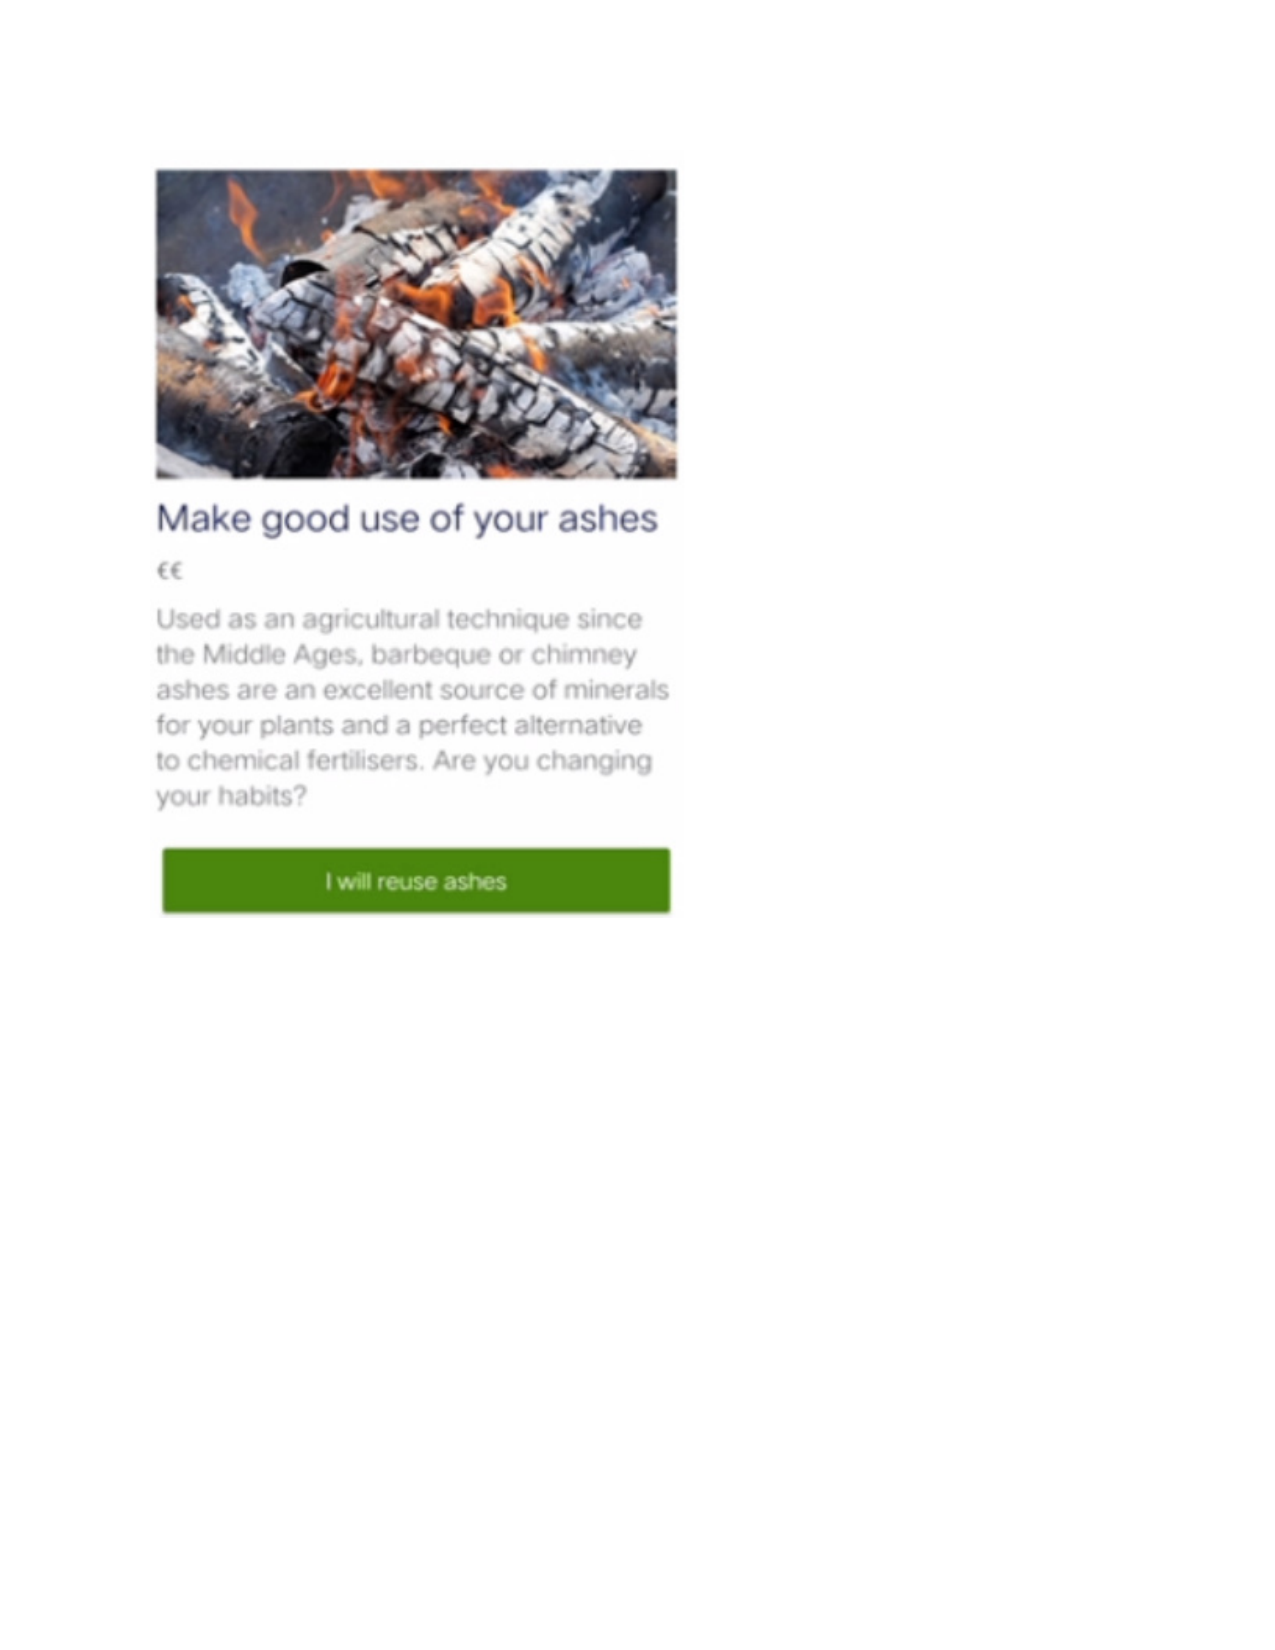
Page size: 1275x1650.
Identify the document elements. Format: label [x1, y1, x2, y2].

picture [150, 150, 685, 918]
